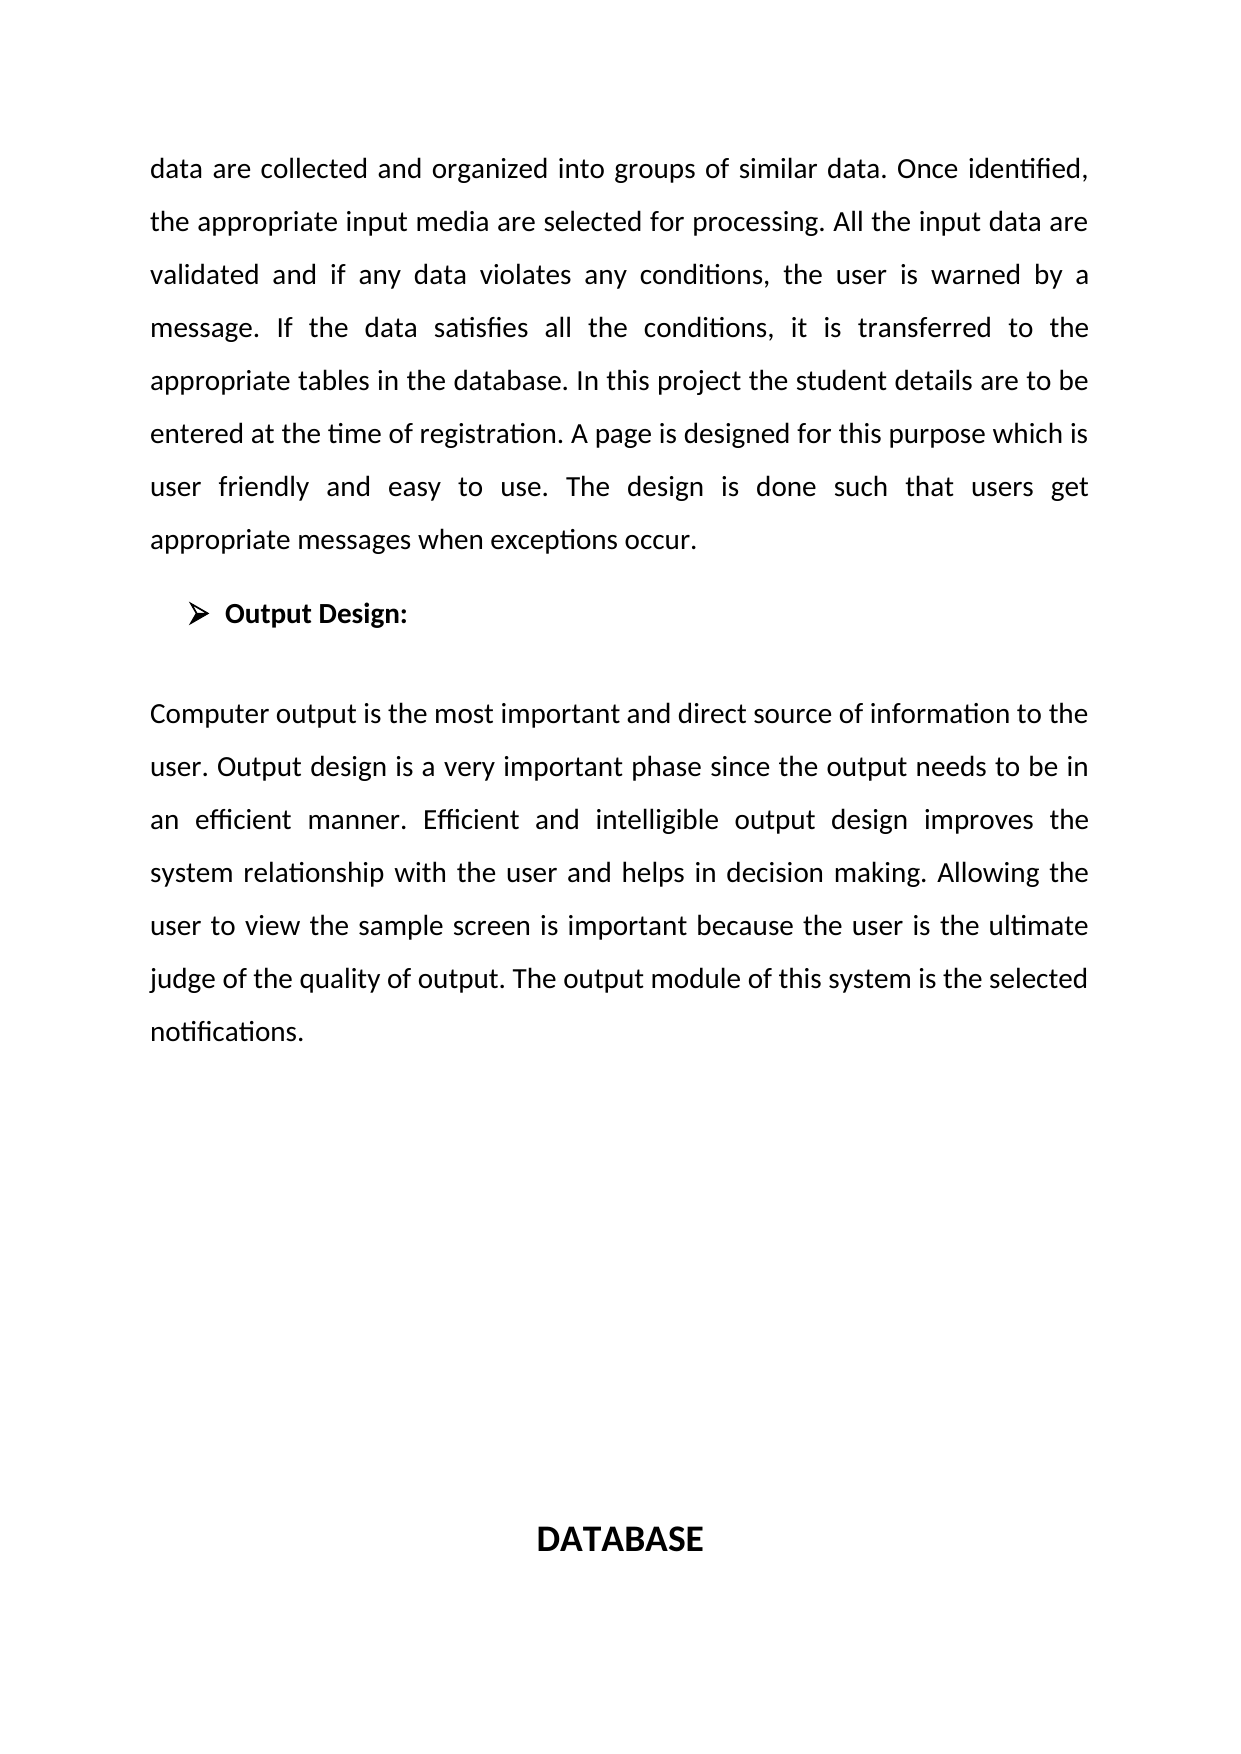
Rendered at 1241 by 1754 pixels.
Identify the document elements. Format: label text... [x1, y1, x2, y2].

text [150, 150, 1090, 557]
list Output Design: [187, 596, 1090, 631]
text Computer output is the most important and direct source of information to the user. Output design is a very important phase since the output needs to be in an efficient manner. Efficient and intelligible output design improves the system relationship with the user and helps in decision making. Allowing the user to view the sample screen is important because the user is the ultimate judge of the quality of output. The output module of this system is the selected notifications. [150, 695, 1090, 1049]
text DATABASE [150, 1515, 1090, 1561]
